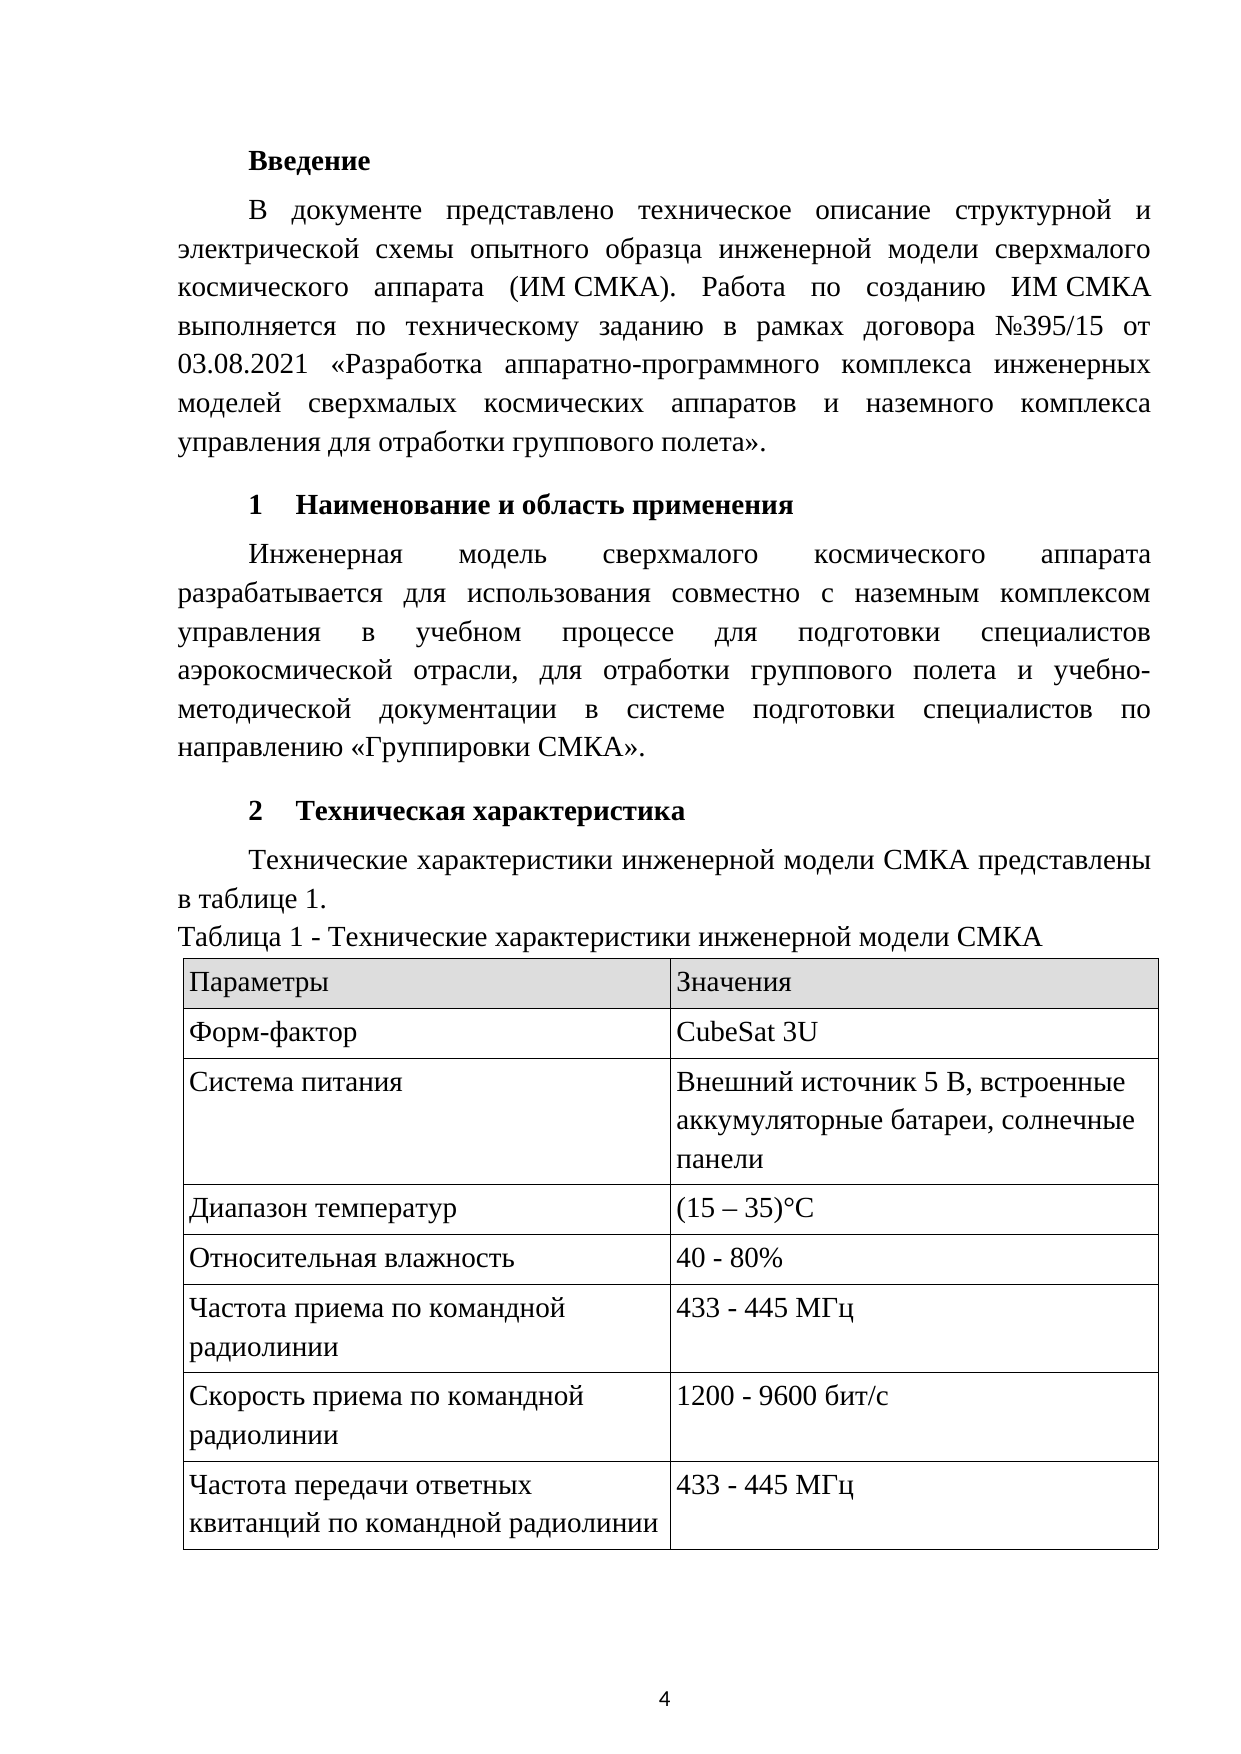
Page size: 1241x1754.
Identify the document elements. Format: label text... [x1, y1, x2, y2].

table_cell Частота передачи ответных квитанций по командной радиолинии [184, 1462, 670, 1549]
subtitle Техническая характеристика [177, 793, 1152, 826]
table_header Параметры [184, 959, 670, 1008]
table_cell Форм-фактор [184, 1009, 670, 1057]
table_cell Относительная влажность [184, 1235, 670, 1284]
table_cell Частота приема по командной радиолинии [184, 1285, 670, 1372]
text Таблица 1 - Технические характеристики инженерной модели СМКА [177, 919, 1152, 953]
table_cell 433 - 445 МГц [671, 1285, 1158, 1372]
subtitle Наименование и область применения [177, 487, 1152, 521]
table_cell Скорость приема по командной радиолинии [184, 1373, 670, 1461]
table_cell Внешний источник 5 В, встроенные аккумуляторные батареи, солнечные панели [671, 1059, 1158, 1184]
table_cell 40 - 80% [671, 1235, 1158, 1284]
text Инженерная модель сверхмалого космического аппарата разрабатывается для использования совместно с наземным комплексом управления в учебном процессе для подготовки специалистов аэрокосмической отрасли, для отработки группового полета и учебно-методической документации в системе подготовки специалистов по направлению «Группировки СМКА». [177, 537, 1152, 763]
table_cell Диапазон температур [184, 1185, 670, 1234]
text В документе представлено техническое описание структурной и электрической схемы опытного образца инженерной модели сверхмалого космического аппарата (ИМ СМКА). Работа по созданию ИМ СМКА выполняется по техническому заданию в рамках договора №395/15 от 03.08.2021 «Разработка аппаратно-программного комплекса инженерных моделей сверхмалых космических аппаратов и наземного комплекса управления для отработки группового полета». [177, 192, 1152, 457]
table_cell 1200 - 9600 бит/c [671, 1373, 1158, 1461]
table_header Значения [671, 959, 1158, 1008]
table_cell Система питания [184, 1059, 670, 1184]
text Технические характеристики инженерной модели СМКА представлены в таблице 1. [177, 842, 1152, 914]
subtitle Введение [248, 143, 1152, 177]
table_cell (15 – 35)°C [671, 1185, 1158, 1234]
table_cell 433 - 445 МГц [671, 1462, 1158, 1549]
table_cell CubeSat 3U [671, 1009, 1158, 1057]
